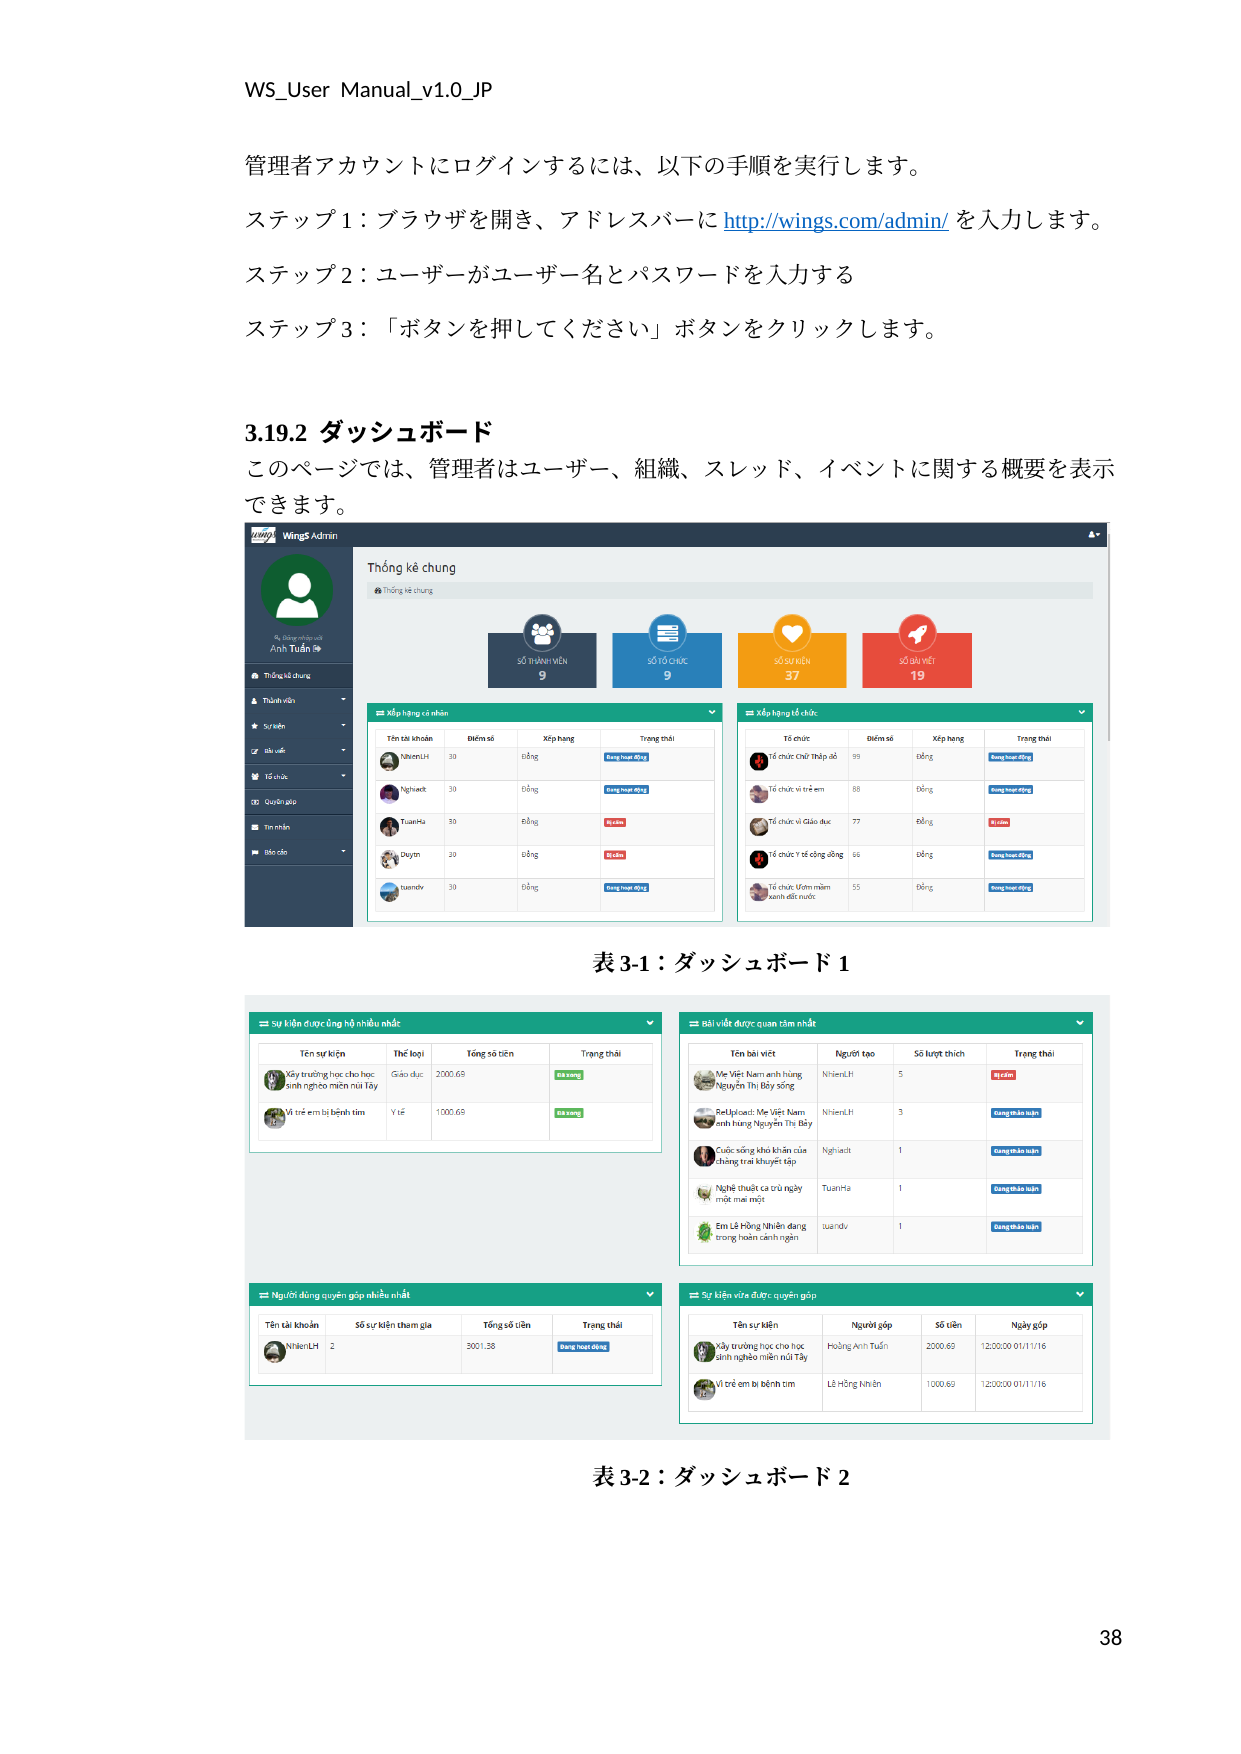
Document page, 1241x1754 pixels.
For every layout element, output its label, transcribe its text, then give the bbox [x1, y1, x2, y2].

text ステップ2：ユーザーがユーザー名とパスワードを入力する [244, 257, 1122, 289]
subtitle ダッシュボード [244, 412, 1122, 449]
text ステップ1：ブラウザを開き、アドレスバーにhttp://wings.com/admin/ を入力します。 [244, 202, 1122, 235]
text ステップ3：「ボタンを押してください」ボタンをクリックします。 [244, 311, 1122, 344]
text 管理者アカウントにログインするには、以下の手順を実行します。 [244, 148, 1122, 181]
picture [244, 522, 1110, 927]
list 表3-2：ダッシュボード2 [319, 1458, 1122, 1491]
picture [244, 995, 1110, 1440]
list 表3-1：ダッシュボード1 [319, 946, 1122, 978]
